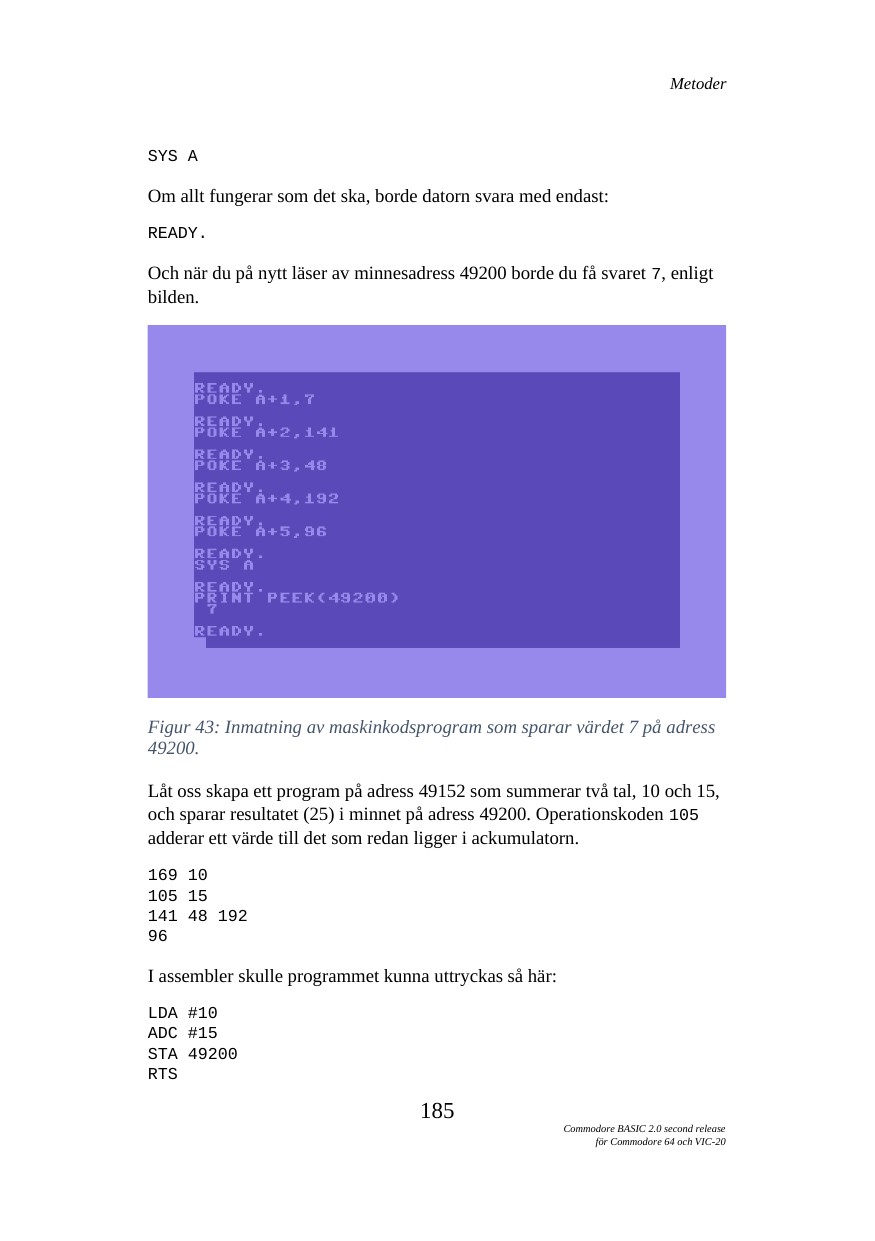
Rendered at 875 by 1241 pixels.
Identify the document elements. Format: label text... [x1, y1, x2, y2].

text Låt oss skapa ett program på adress 49152 som summerar två tal, 10 och 15, och sparar resultatet (25) i minnet på adress 49200. Operationskoden 105 adderar ett värde till det som redan ligger i ackumulatorn. [148, 779, 726, 848]
text Om allt fungerar som det ska, borde datorn svara med endast: [148, 185, 726, 206]
text LDA #10 ADC #15 STA 49200 RTS [148, 1004, 726, 1084]
text I assembler skulle programmet kunna uttryckas så här: [148, 965, 726, 986]
text 169 10 105 15 141 48 192 96 [148, 867, 726, 947]
text READY. [148, 224, 726, 243]
text SYS A [148, 148, 726, 167]
picture [147, 325, 727, 698]
text Och när du på nytt läser av minnesadress 49200 borde du få svaret 7, enligt bilden. [148, 262, 726, 307]
text Figur 43: Inmatning av maskinkodsprogram som sparar värdet 7 på adress 49200. [148, 716, 726, 759]
